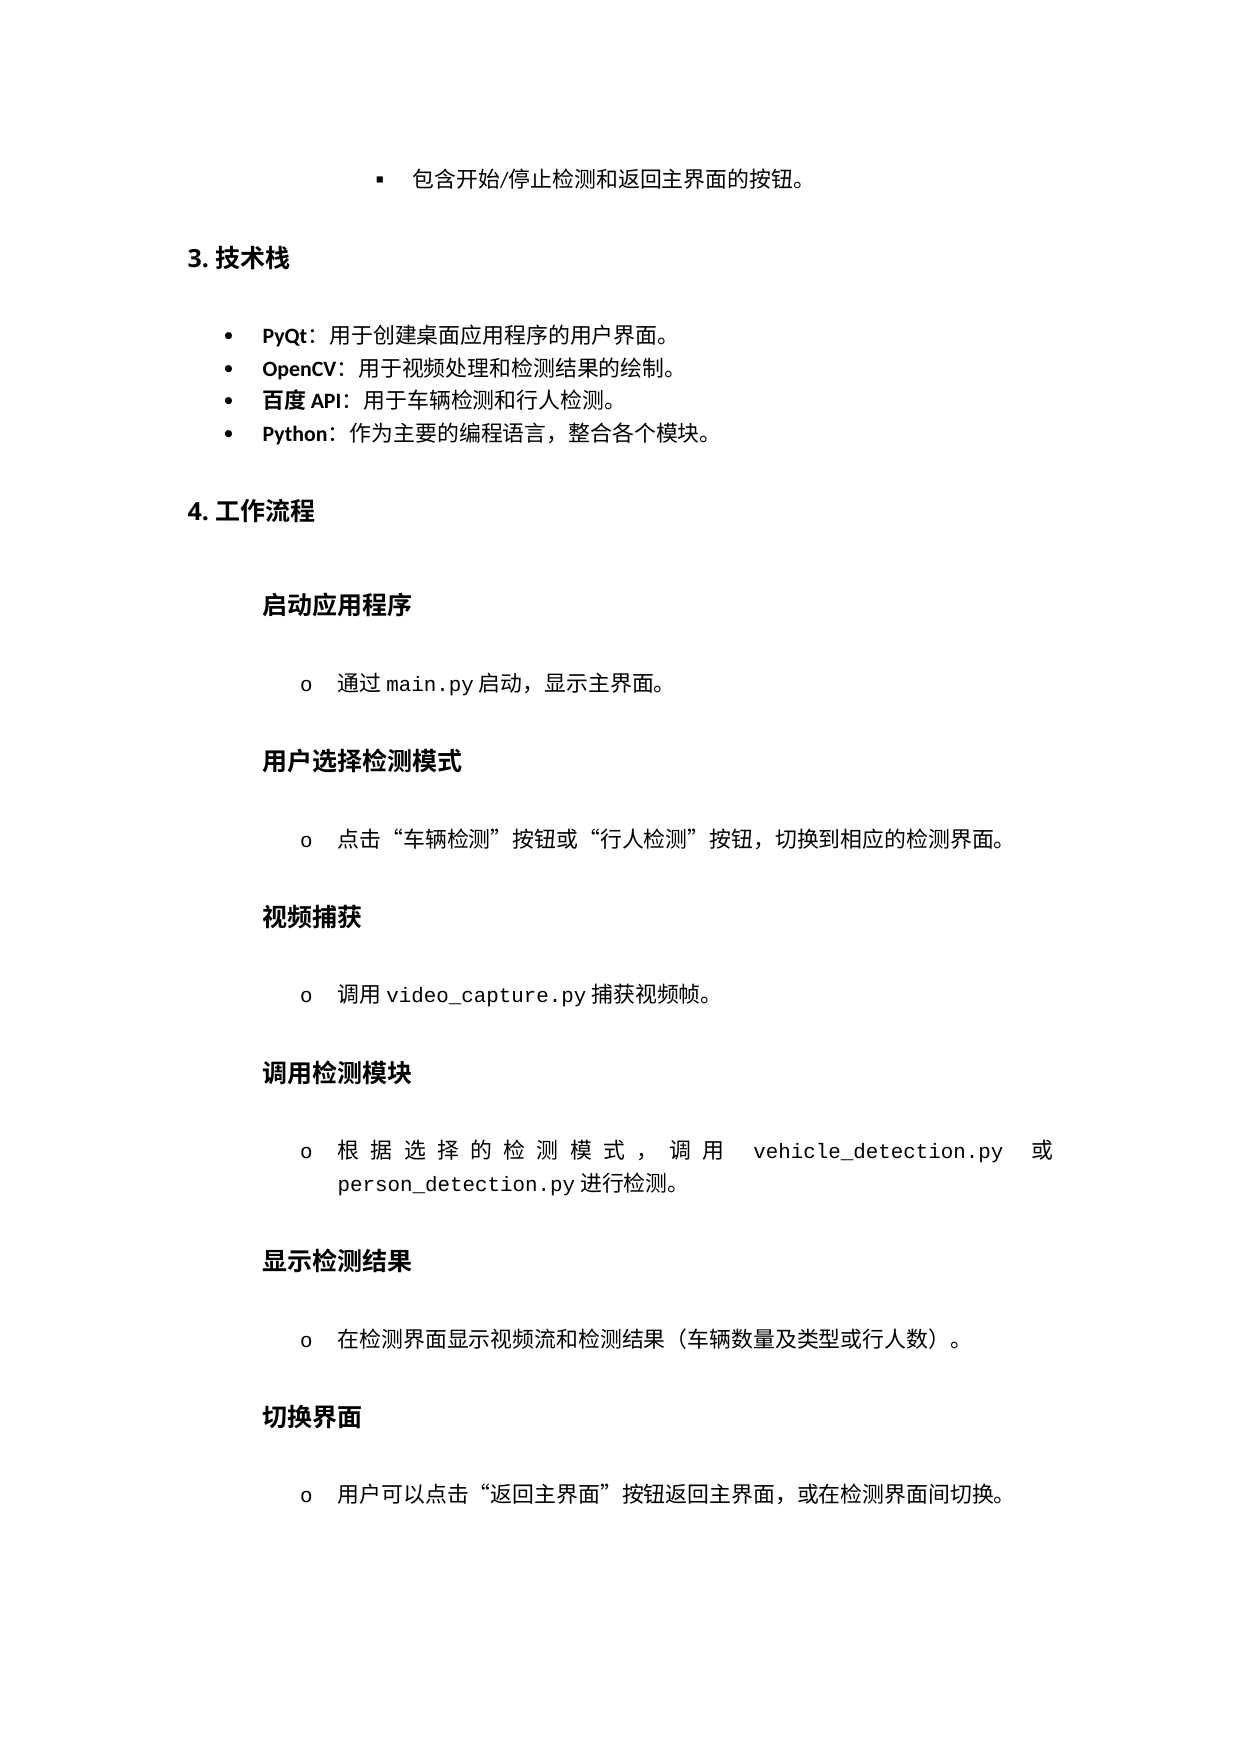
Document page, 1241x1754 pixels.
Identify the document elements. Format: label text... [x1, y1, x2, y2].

list 通过 main.py 启动，显示主界面。 [300, 665, 1053, 698]
list 调用 video_capture.py 捕获视频帧。 [300, 977, 1053, 1009]
list 百度API：用于车辆检测和行人检测。 [225, 383, 1053, 415]
list 根据选择的检测模式，调用 vehicle_detection.py 或 person_detection.py 进行检测。 [300, 1133, 1053, 1198]
list 包含开始/停止检测和返回主界面的按钮。 [375, 162, 1053, 194]
text 视频捕获 [262, 883, 1053, 948]
text 启动应用程序 [262, 571, 1053, 636]
text 切换界面 [262, 1383, 1053, 1448]
subtitle 4. 工作流程 [187, 477, 1053, 542]
list 用户可以点击“返回主界面”按钮返回主界面，或在检测界面间切换。 [300, 1477, 1053, 1509]
list 点击“车辆检测”按钮或“行人检测”按钮，切换到相应的检测界面。 [300, 821, 1053, 854]
list OpenCV：用于视频处理和检测结果的绘制。 [225, 350, 1053, 383]
list PyQt：用于创建桌面应用程序的用户界面。 [225, 318, 1053, 350]
text 用户选择检测模式 [262, 727, 1053, 792]
text 调用检测模块 [262, 1039, 1053, 1104]
text 显示检测结果 [262, 1227, 1053, 1292]
subtitle 3. 技术栈 [187, 224, 1053, 289]
list 在检测界面显示视频流和检测结果（车辆数量及类型或行人数）。 [300, 1321, 1053, 1354]
list Python：作为主要的编程语言，整合各个模块。 [225, 415, 1053, 448]
